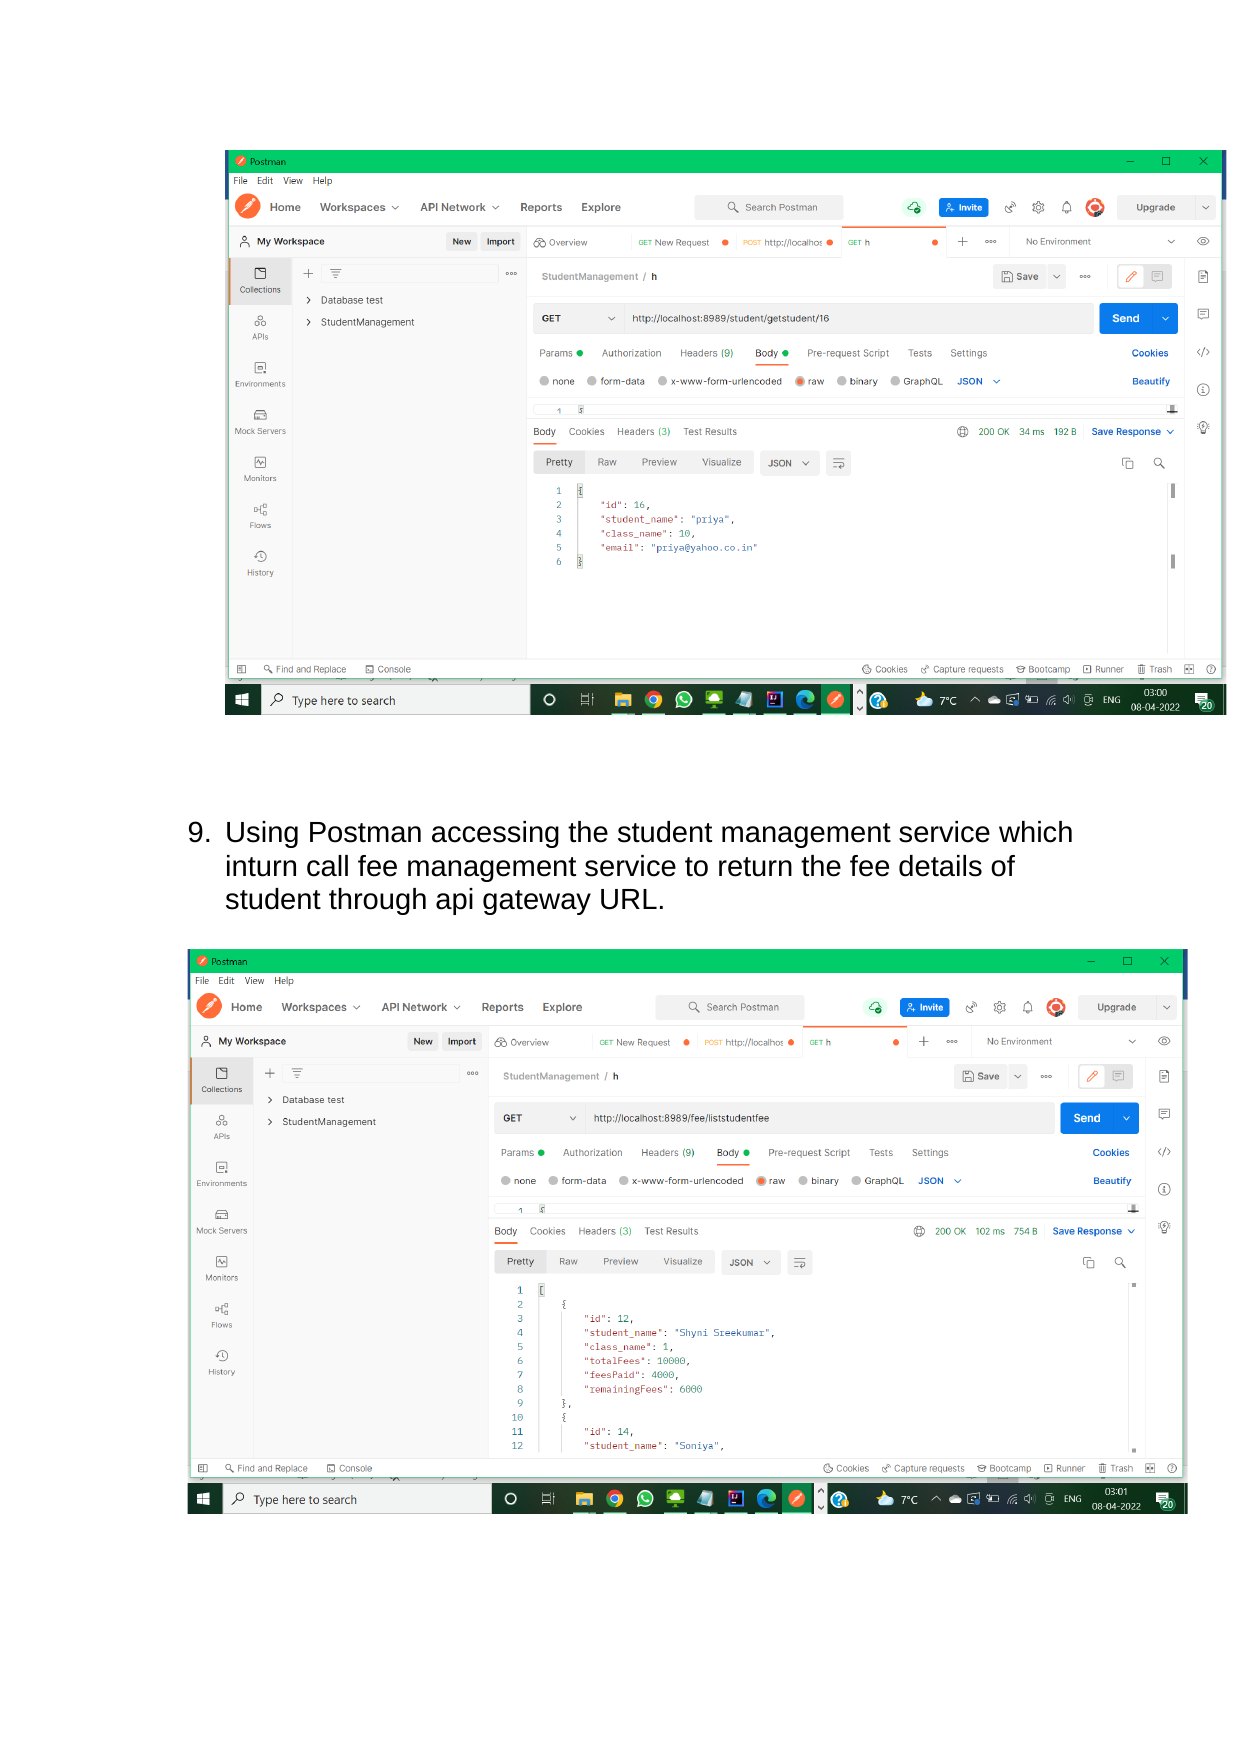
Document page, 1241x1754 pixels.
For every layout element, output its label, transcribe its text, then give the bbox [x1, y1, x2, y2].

list Using Postman accessing the student management service which inturn call fee management service to return the fee details of student through api gateway URL. [187, 815, 1090, 916]
picture [225, 150, 1227, 715]
picture [187, 949, 1188, 1514]
